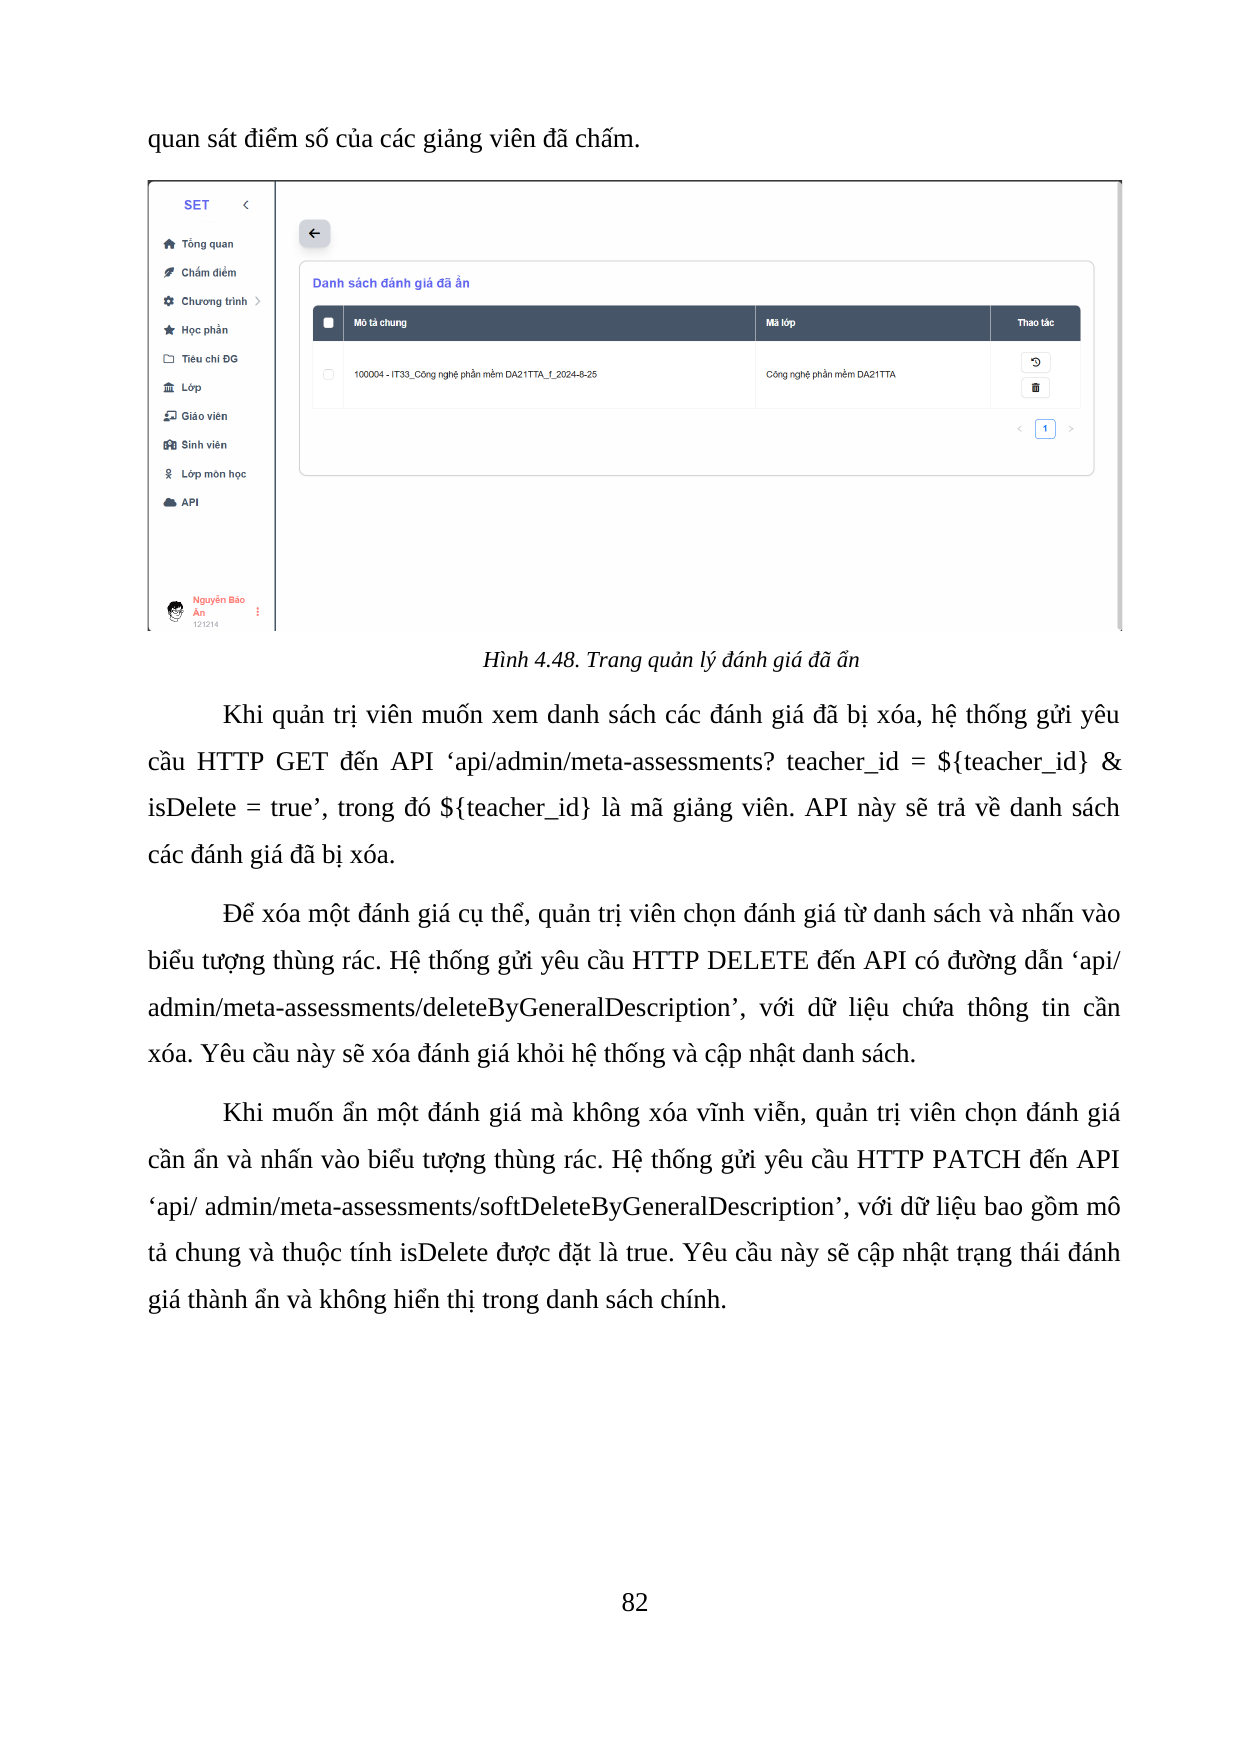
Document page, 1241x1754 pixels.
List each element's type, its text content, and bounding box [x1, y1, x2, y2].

text Hình 4.48. Trang quản lý đánh giá đã ẩn [148, 646, 1122, 672]
text Để xóa một đánh giá cụ thể, quản trị viên chọn đánh giá từ danh sách và nhấn vào biểu tượng thùng rác. Hệ thống gửi yêu cầu HTTP DELETE đến API có đường dẫn ‘api/ admin/meta-assessments/deleteByGeneralDescription’, với dữ liệu chứa thông tin cần xóa. Yêu cầu này sẽ xóa đánh giá khỏi hệ thống và cập nhật danh sách. [148, 897, 1122, 1068]
text Khi quản trị viên muốn xem danh sách các đánh giá đã bị xóa, hệ thống gửi yêu cầu HTTP GET đến API ‘api/admin/meta-assessments? teacher_id = ${teacher_id} & isDelete = true’, trong đó ${teacher_id} là mã giảng viên. API này sẽ trả về danh sách các đánh giá đã bị xóa. [148, 698, 1122, 869]
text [148, 122, 1122, 153]
picture [147, 180, 1123, 631]
text Khi muốn ẩn một đánh giá mà không xóa vĩnh viễn, quản trị viên chọn đánh giá cần ẩn và nhấn vào biểu tượng thùng rác. Hệ thống gửi yêu cầu HTTP PATCH đến API ‘api/ admin/meta-assessments/softDeleteByGeneralDescription’, với dữ liệu bao gồm mô tả chung và thuộc tính isDelete được đặt là true. Yêu cầu này sẽ cập nhật trạng thái đánh giá thành ẩn và không hiển thị trong danh sách chính. [148, 1096, 1122, 1314]
